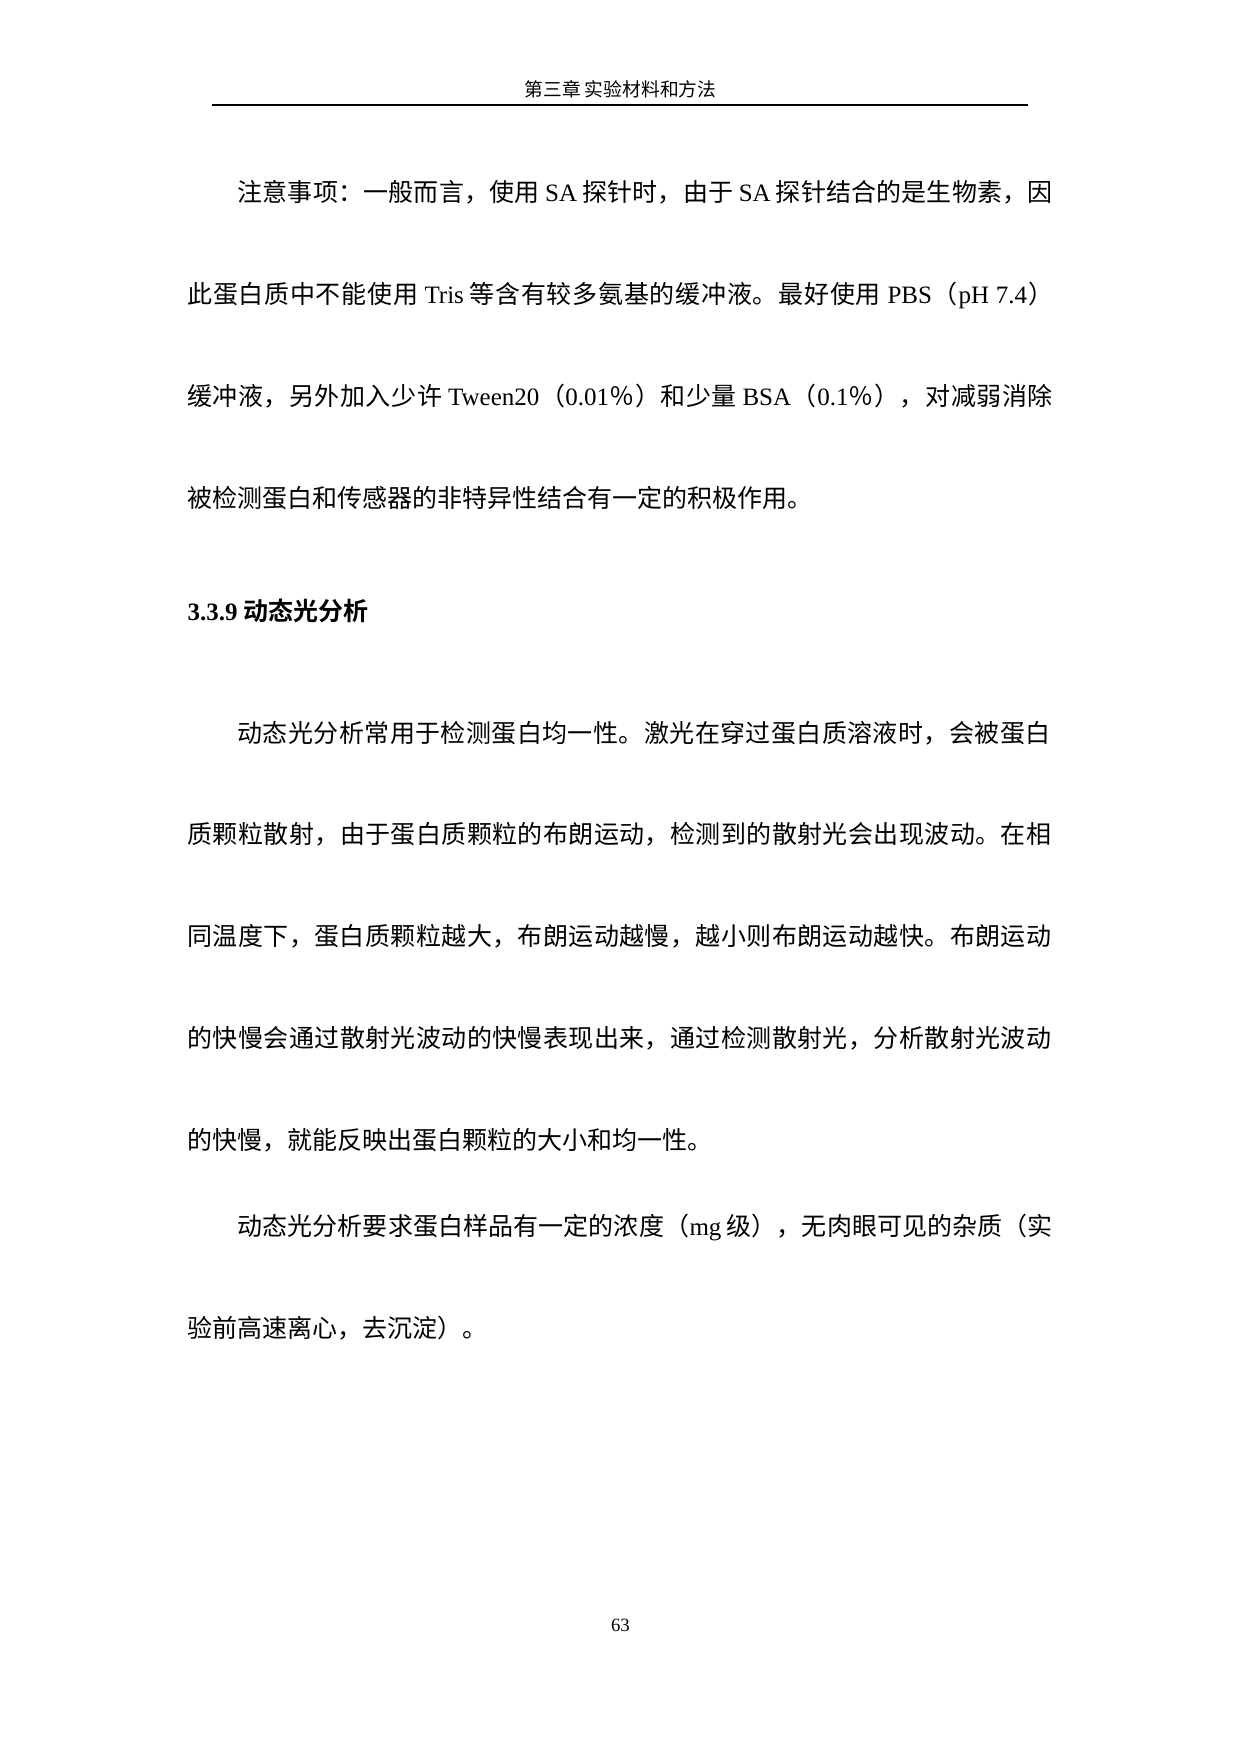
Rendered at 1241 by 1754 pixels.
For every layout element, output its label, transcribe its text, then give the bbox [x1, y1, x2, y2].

subtitle 3.3.9 动态光分析 [187, 576, 1053, 644]
text 注意事项：一般而言，使用SA探针时，由于SA探针结合的是生物素，因此蛋白质中不能使用Tris等含有较多氨基的缓冲液。最好使用PBS（pH 7.4）缓冲液，另外加入少许Tween20（0.01％）和少量BSA（0.1％），对减弱消除被检测蛋白和传感器的非特异性结合有一定的积极作用。 [187, 157, 1053, 531]
text 动态光分析要求蛋白样品有一定的浓度（mg级），无肉眼可见的杂质（实验前高速离心，去沉淀）。 [187, 1191, 1053, 1361]
text 动态光分析常用于检测蛋白均一性。激光在穿过蛋白质溶液时，会被蛋白质颗粒散射，由于蛋白质颗粒的布朗运动，检测到的散射光会出现波动。在相同温度下，蛋白质颗粒越大，布朗运动越慢，越小则布朗运动越快。布朗运动的快慢会通过散射光波动的快慢表现出来，通过检测散射光，分析散射光波动的快慢，就能反映出蛋白颗粒的大小和均一性。 [187, 697, 1053, 1173]
